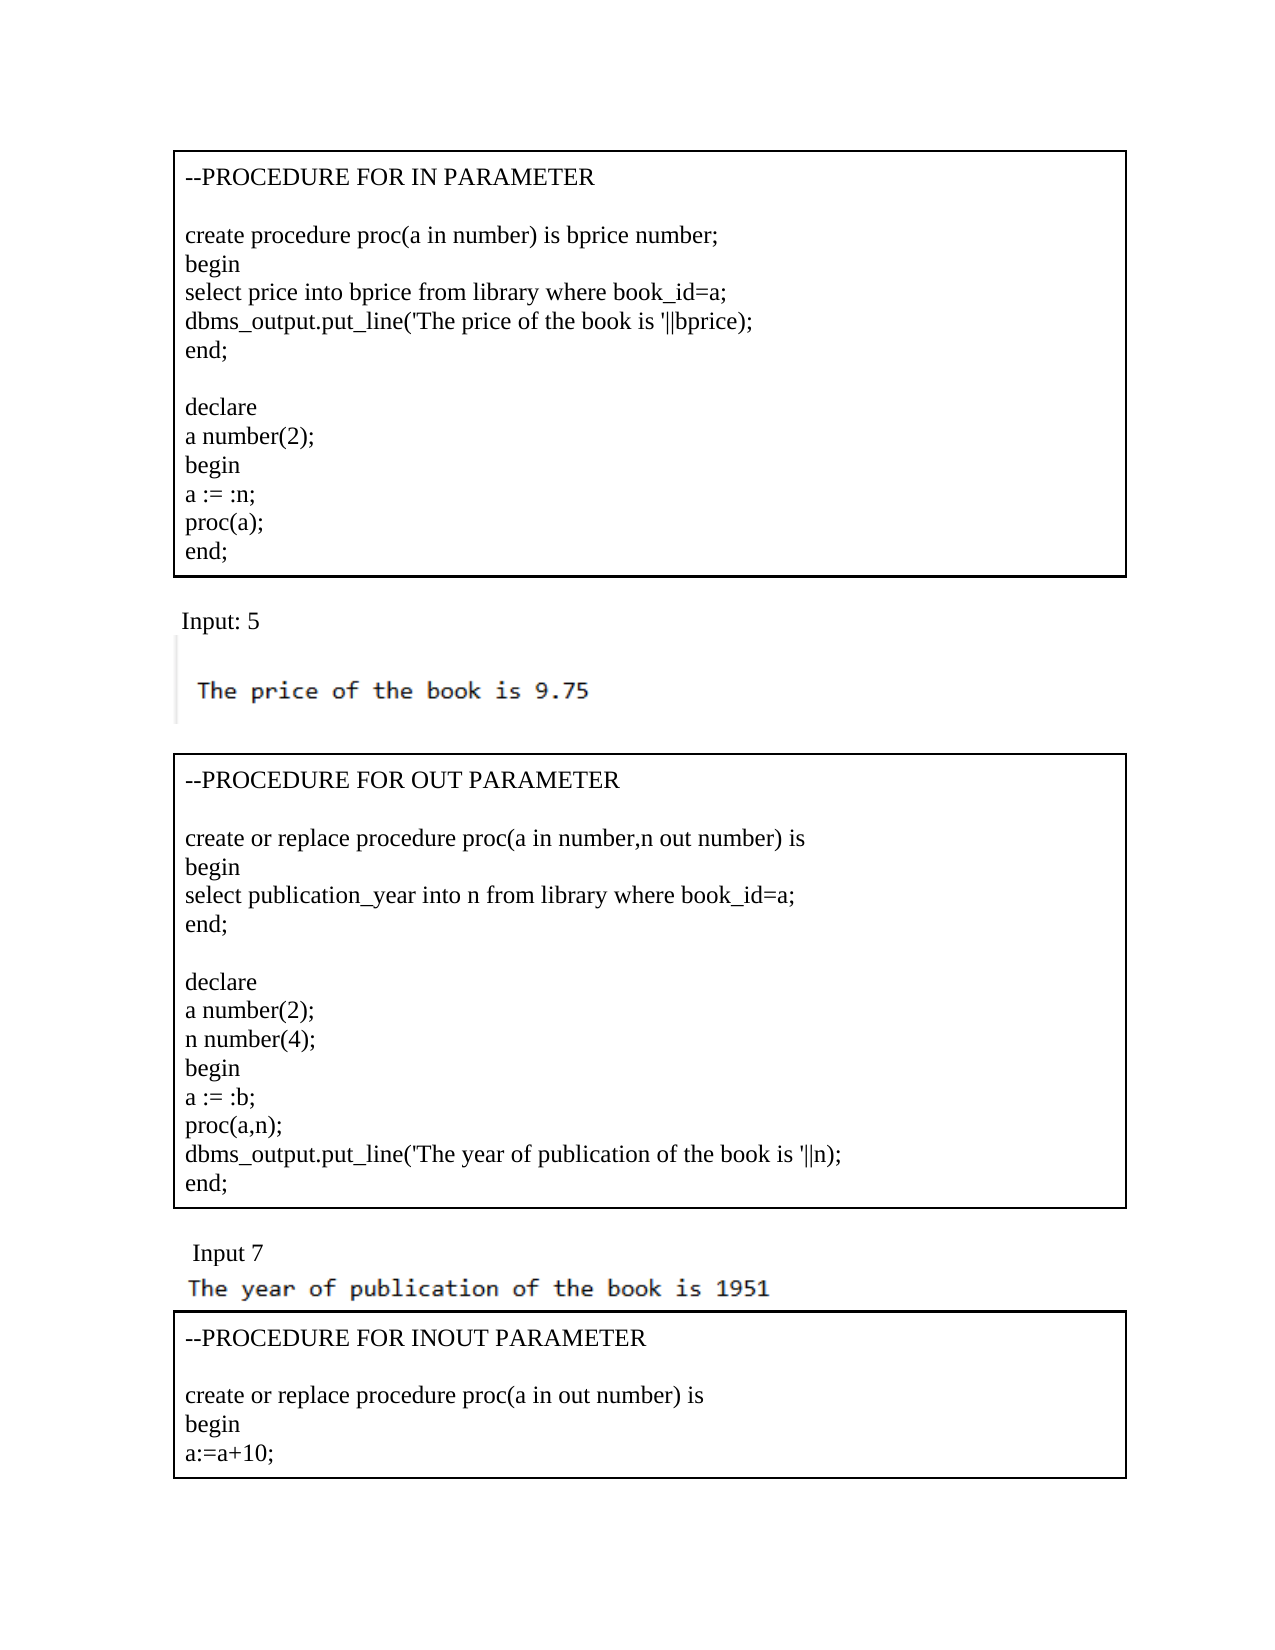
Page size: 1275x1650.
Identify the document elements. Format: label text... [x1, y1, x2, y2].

text Input 7 [173, 1238, 1125, 1267]
table_header --PROCEDURE FOR OUT PARAMETER create or replace procedure proc(a in number,n out number) is begin select publication_year into n from library where book_id=a; end; declare a number(2); n number(4); begin a := :b; proc(a,n); dbms_output.put_line('The year of publication of the book is '||n); end; [175, 755, 1125, 1207]
picture [173, 1266, 818, 1310]
table_header --PROCEDURE FOR IN PARAMETER create procedure proc(a in number) is bprice number; begin select price into bprice from library where book_id=a; dbms_output.put_line('The price of the book is '||bprice); end; declare a number(2); begin a := :n; proc(a); end; [175, 152, 1125, 575]
text Input: 5 [150, 606, 1125, 635]
picture [173, 635, 658, 724]
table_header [175, 1313, 1125, 1477]
